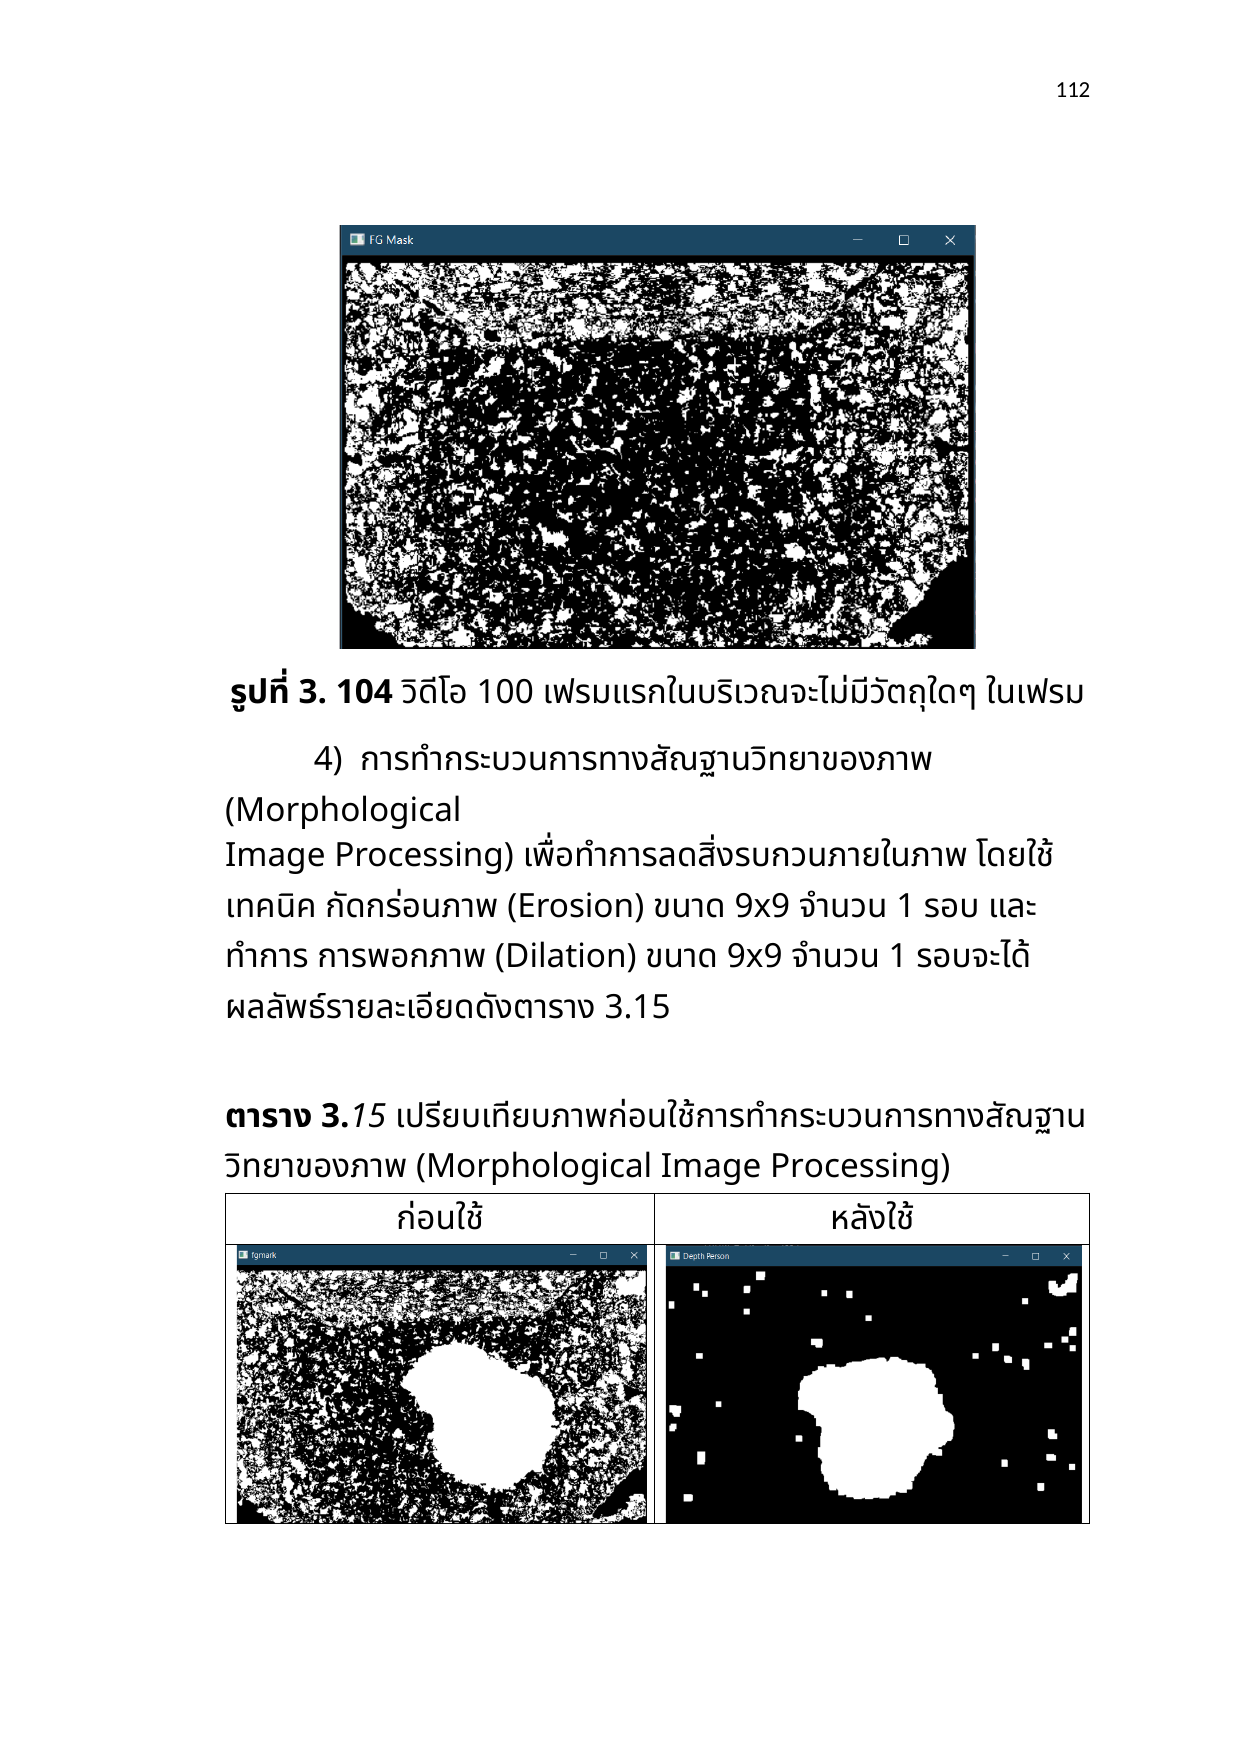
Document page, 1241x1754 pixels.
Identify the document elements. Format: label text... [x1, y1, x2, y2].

table_cell [655, 1245, 665, 1523]
table_cell [226, 1245, 236, 1523]
text รูปที่ 3. 104 วิดีโอ 100 เฟรมแรกในบริเวณจะไม่มีวัตถุใดๆ ในเฟรม [225, 668, 1090, 718]
text 4) การทำกระบวนการทางสัณฐานวิทยาของภาพ (Morphological [225, 735, 1090, 831]
text ตาราง 3.15 เปรียบเทียบภาพก่อนใช้การทำกระบวนการทางสัณฐานวิทยาของภาพ (Morphological Image Processing) [225, 1091, 1090, 1193]
table_header ก่อนใช้ [226, 1194, 654, 1244]
table_cell [1082, 1245, 1089, 1523]
text Image Processing) เพื่อทำการลดสิ่งรบกวนภายในภาพ โดยใช้เทคนิค กัดกร่อนภาพ (Erosion) ขนาด 9x9 จำนวน 1 รอบ และทำการ การพอกภาพ (Dilation) ขนาด 9x9 จำนวน 1 รอบจะได้ผลลัพธ์รายละเอียดดังตาราง 3.15 [225, 831, 1090, 1033]
picture [339, 225, 976, 649]
picture [665, 1245, 1082, 1524]
picture [236, 1245, 647, 1524]
table_cell [647, 1245, 654, 1523]
table_header หลังใช้ [655, 1194, 1089, 1244]
